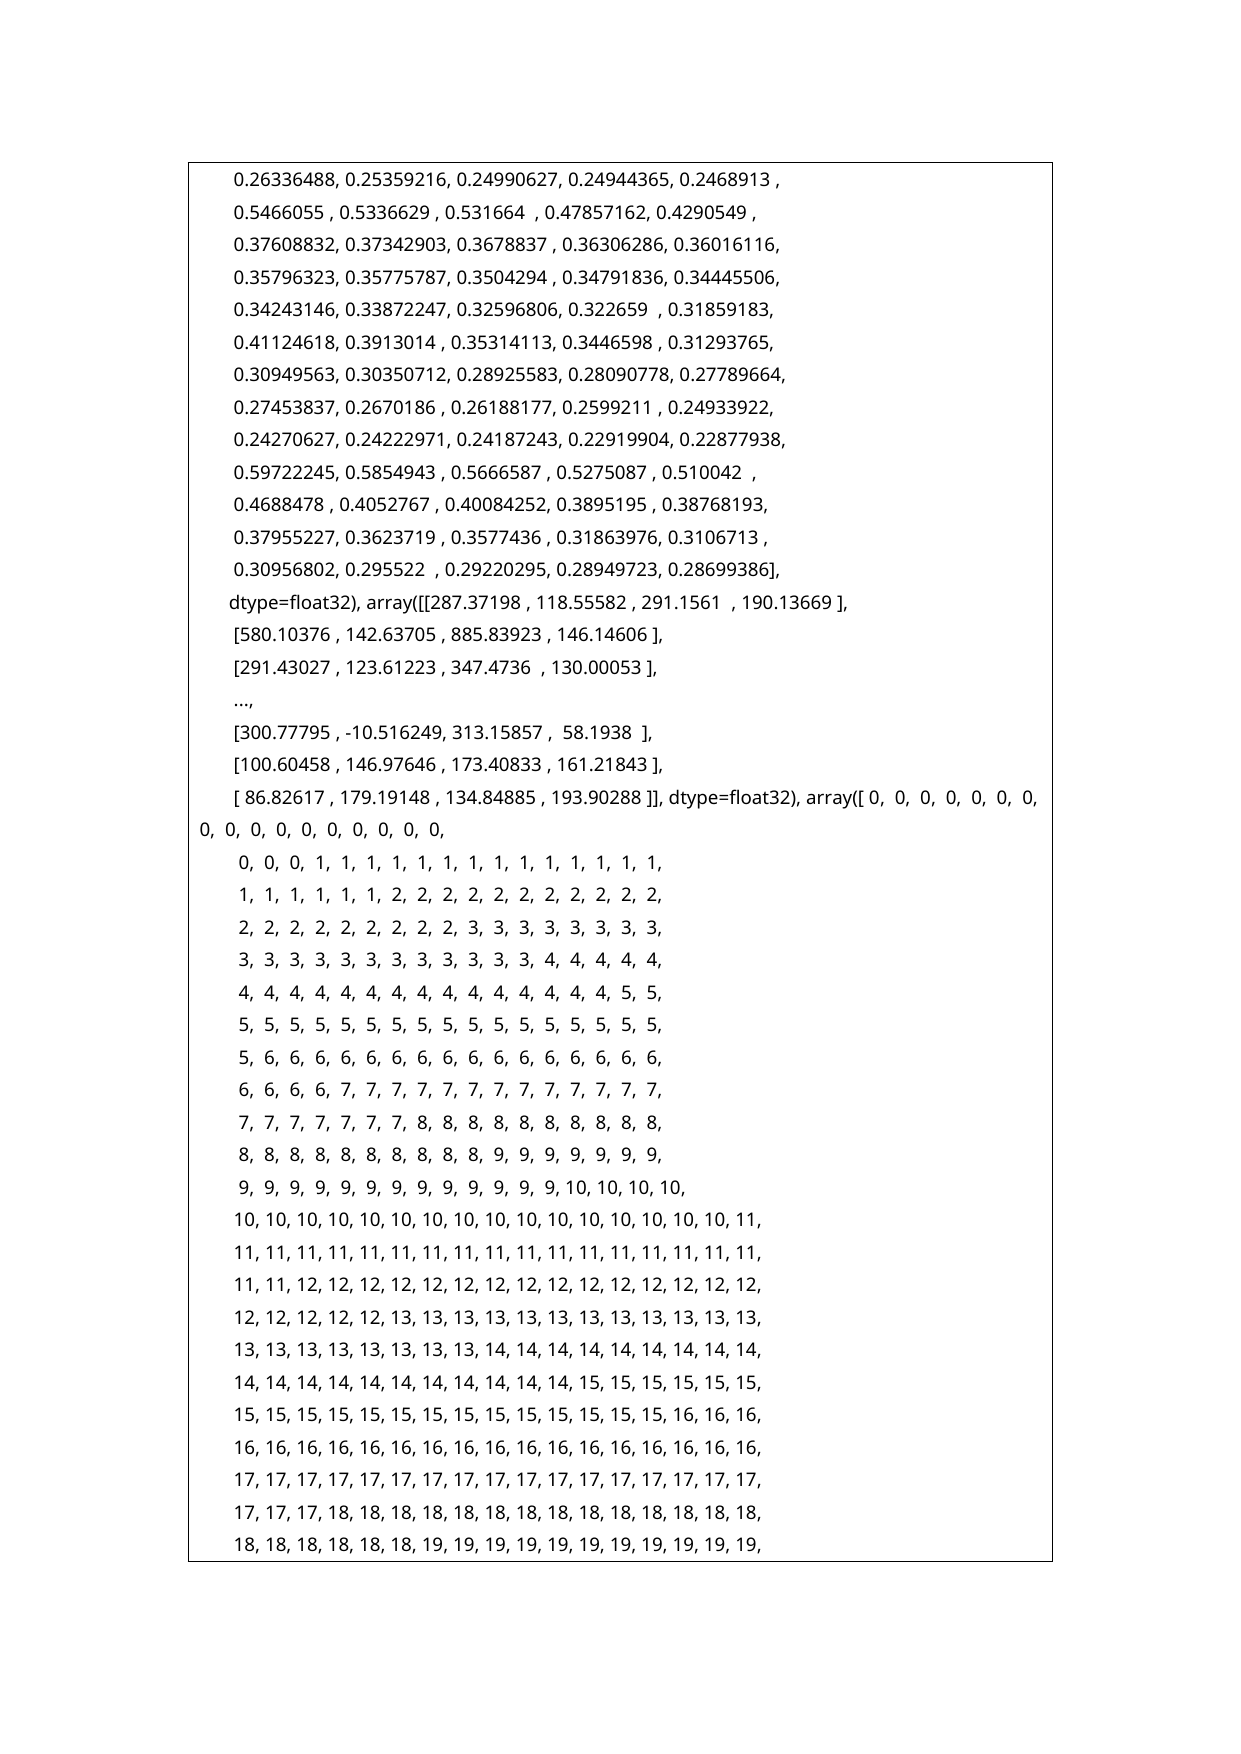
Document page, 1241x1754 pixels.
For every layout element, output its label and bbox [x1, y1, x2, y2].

table_header [189, 163, 1052, 1561]
